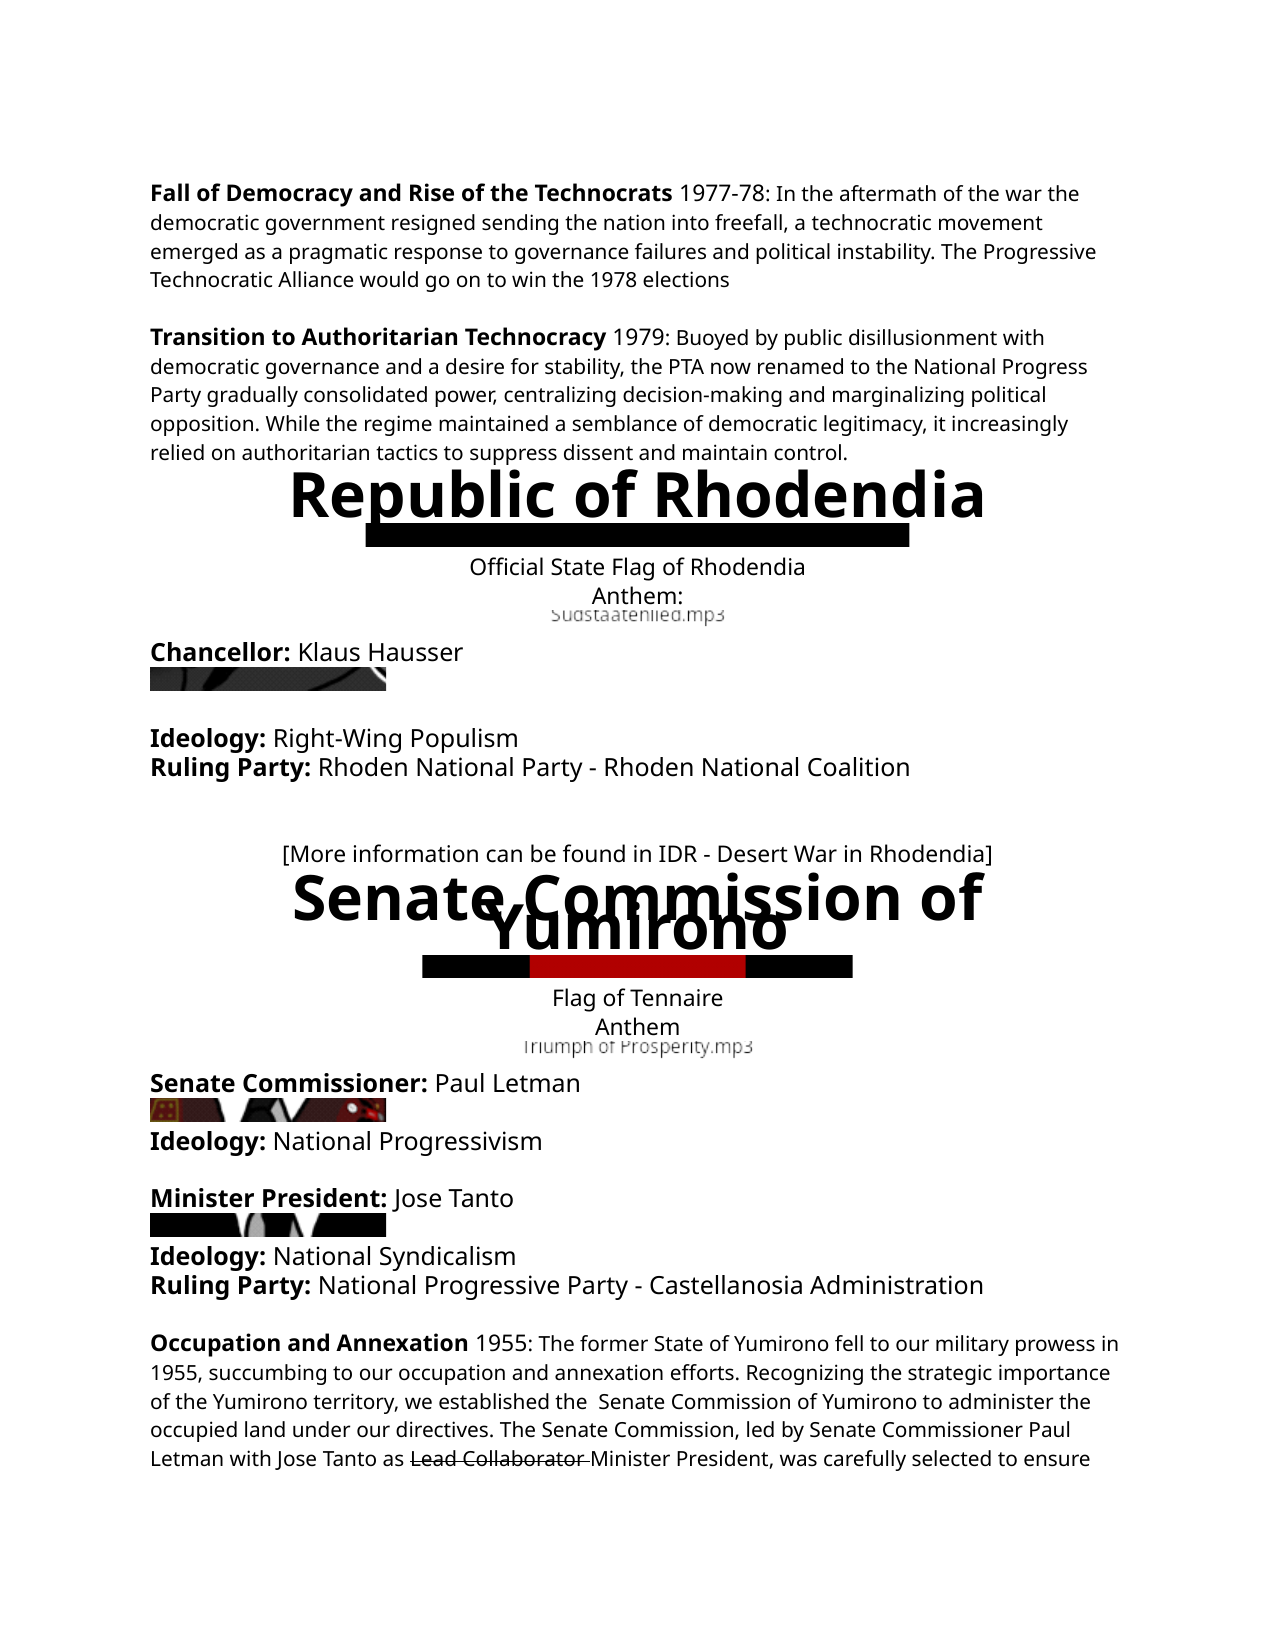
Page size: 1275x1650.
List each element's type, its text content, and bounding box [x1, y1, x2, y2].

text Official State Flag of Rhodendia [150, 552, 1125, 581]
text Senate Commission of Yumirono [150, 897, 1125, 955]
text Transition to Authoritarian Technocracy 1979: Buoyed by public disillusionment with democratic governance and a desire for stability, the PTA now renamed to the National Progress Party gradually consolidated power, centralizing decision-making and marginalizing political opposition. While the regime maintained a semblance of democratic legitimacy, it increasingly relied on authoritarian tactics to suppress dissent and maintain control. [150, 322, 1125, 466]
text Republic of Rhodendia [380, 495, 1125, 524]
text Fall of Democracy and Rise of the Technocrats 1977-78: In the aftermath of the war the democratic government resigned sending the nation into freefall, a technocratic movement emerged as a pragmatic response to governance failures and political instability. The Progressive Technocratic Alliance would go on to win the 1978 elections [150, 179, 1125, 294]
text Ruling Party: National Progressive Party - Castellanosia Administration [150, 1271, 1125, 1300]
text Senate Commissioner: Paul Letman [150, 1070, 1125, 1099]
text [More information can be found in IDR - Desert War in Rhodendia] [150, 840, 1125, 869]
text Ideology: National Progressivism [150, 1127, 1125, 1156]
text Ruling Party: Rhoden National Party - Rhoden National Coalition [150, 754, 1125, 782]
text Ideology: Right-Wing Populism [150, 725, 1125, 754]
text Ideology: National Syndicalism [150, 1242, 1125, 1271]
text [150, 1329, 1125, 1472]
text Flag of Tennaire [150, 984, 1125, 1012]
text Anthem: [150, 581, 1125, 610]
text Republic of Rhodendia [150, 495, 371, 524]
text Minister President: Jose Tanto [150, 1185, 1125, 1214]
text Chancellor: Klaus Hausser [150, 639, 1125, 667]
text Anthem [150, 1012, 1125, 1041]
